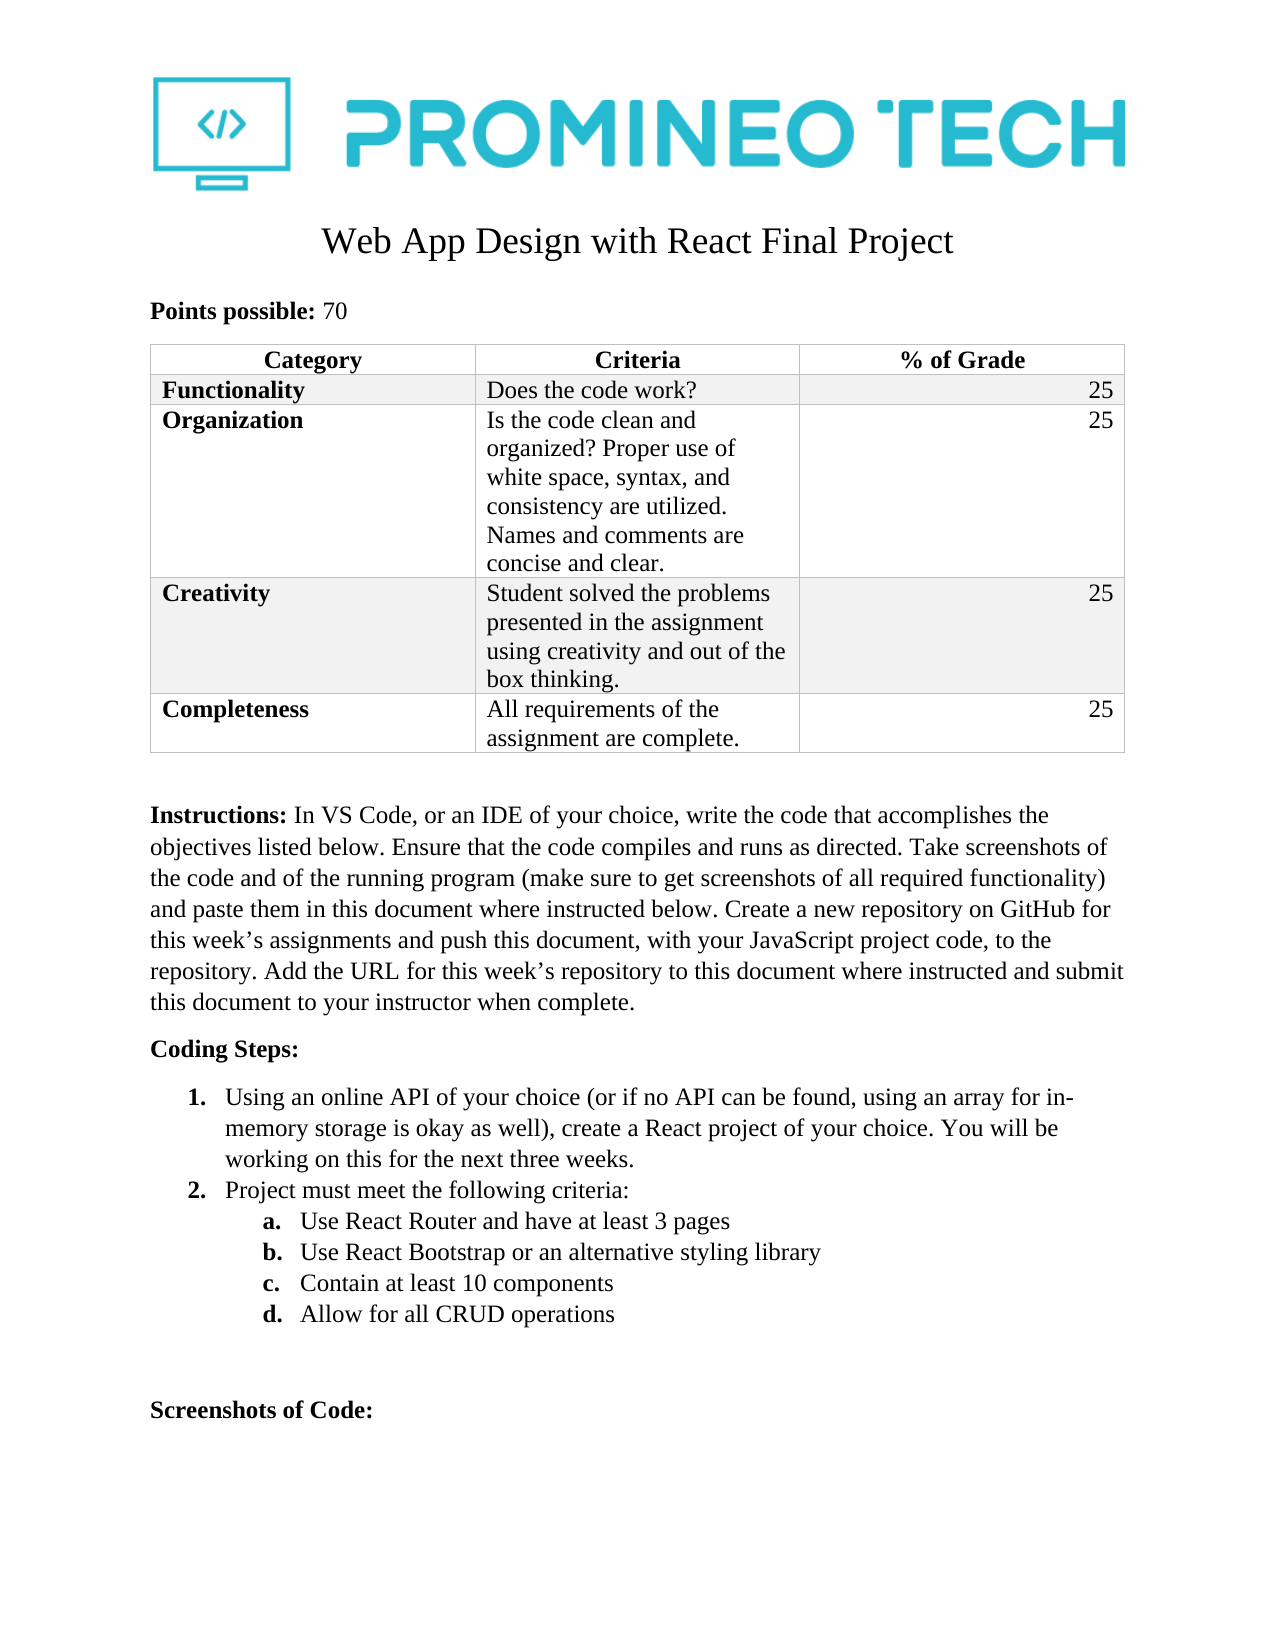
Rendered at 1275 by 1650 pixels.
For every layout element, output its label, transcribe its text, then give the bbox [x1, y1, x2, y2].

list Allow for all CRUD operations [262, 1299, 1125, 1328]
text Coding Steps: [150, 1034, 1125, 1063]
text Points possible: 70 [150, 265, 1125, 325]
table_cell Organization [151, 405, 475, 577]
list Using an online API of your choice (or if no API can be found, using an array for in-memory storage is okay as well), create a React project of your choice. You will be working on this for the next three weeks. [187, 1082, 1125, 1173]
table_cell Does the code work? [476, 375, 799, 404]
table_header Category [151, 345, 475, 374]
list Use React Router and have at least 3 pages [262, 1206, 1125, 1235]
table_cell Is the code clean and organized? Proper use of white space, syntax, and consistency are utilized. Names and comments are concise and clear. [476, 405, 799, 577]
table_cell 25 [800, 578, 1124, 693]
table_header % of Grade [800, 345, 1124, 374]
list Use React Bootstrap or an alternative styling library [262, 1237, 1125, 1266]
subtitle Web App Design with React Final Project [150, 219, 1125, 262]
list Contain at least 10 components [262, 1268, 1125, 1297]
text Instructions: In VS Code, or an IDE of your choice, write the code that accomplishes the objectives listed below. Ensure that the code compiles and runs as directed. Take screenshots of the code and of the running program (make sure to get screenshots of all required functionality) and paste them in this document where instructed below. Create a new repository on GitHub for this week’s assignments and push this document, with your JavaScript project code, to the repository. Add the URL for this week’s repository to this document where instructed and submit this document to your instructor when complete. [150, 801, 1125, 1016]
text Screenshots of Code: [150, 1395, 1125, 1424]
table_cell 25 [800, 694, 1124, 752]
table_cell All requirements of the assignment are complete. [476, 694, 799, 752]
table_cell Student solved the problems presented in the assignment using creativity and out of the box thinking. [476, 578, 799, 693]
table_cell Completeness [151, 694, 475, 752]
table_cell Creativity [151, 578, 475, 693]
picture [150, 75, 1125, 194]
table_header Criteria [476, 345, 799, 374]
table_cell 25 [800, 375, 1124, 404]
table_cell 25 [800, 405, 1124, 577]
table_cell Functionality [151, 375, 475, 404]
list Project must meet the following criteria: [187, 1175, 1125, 1204]
